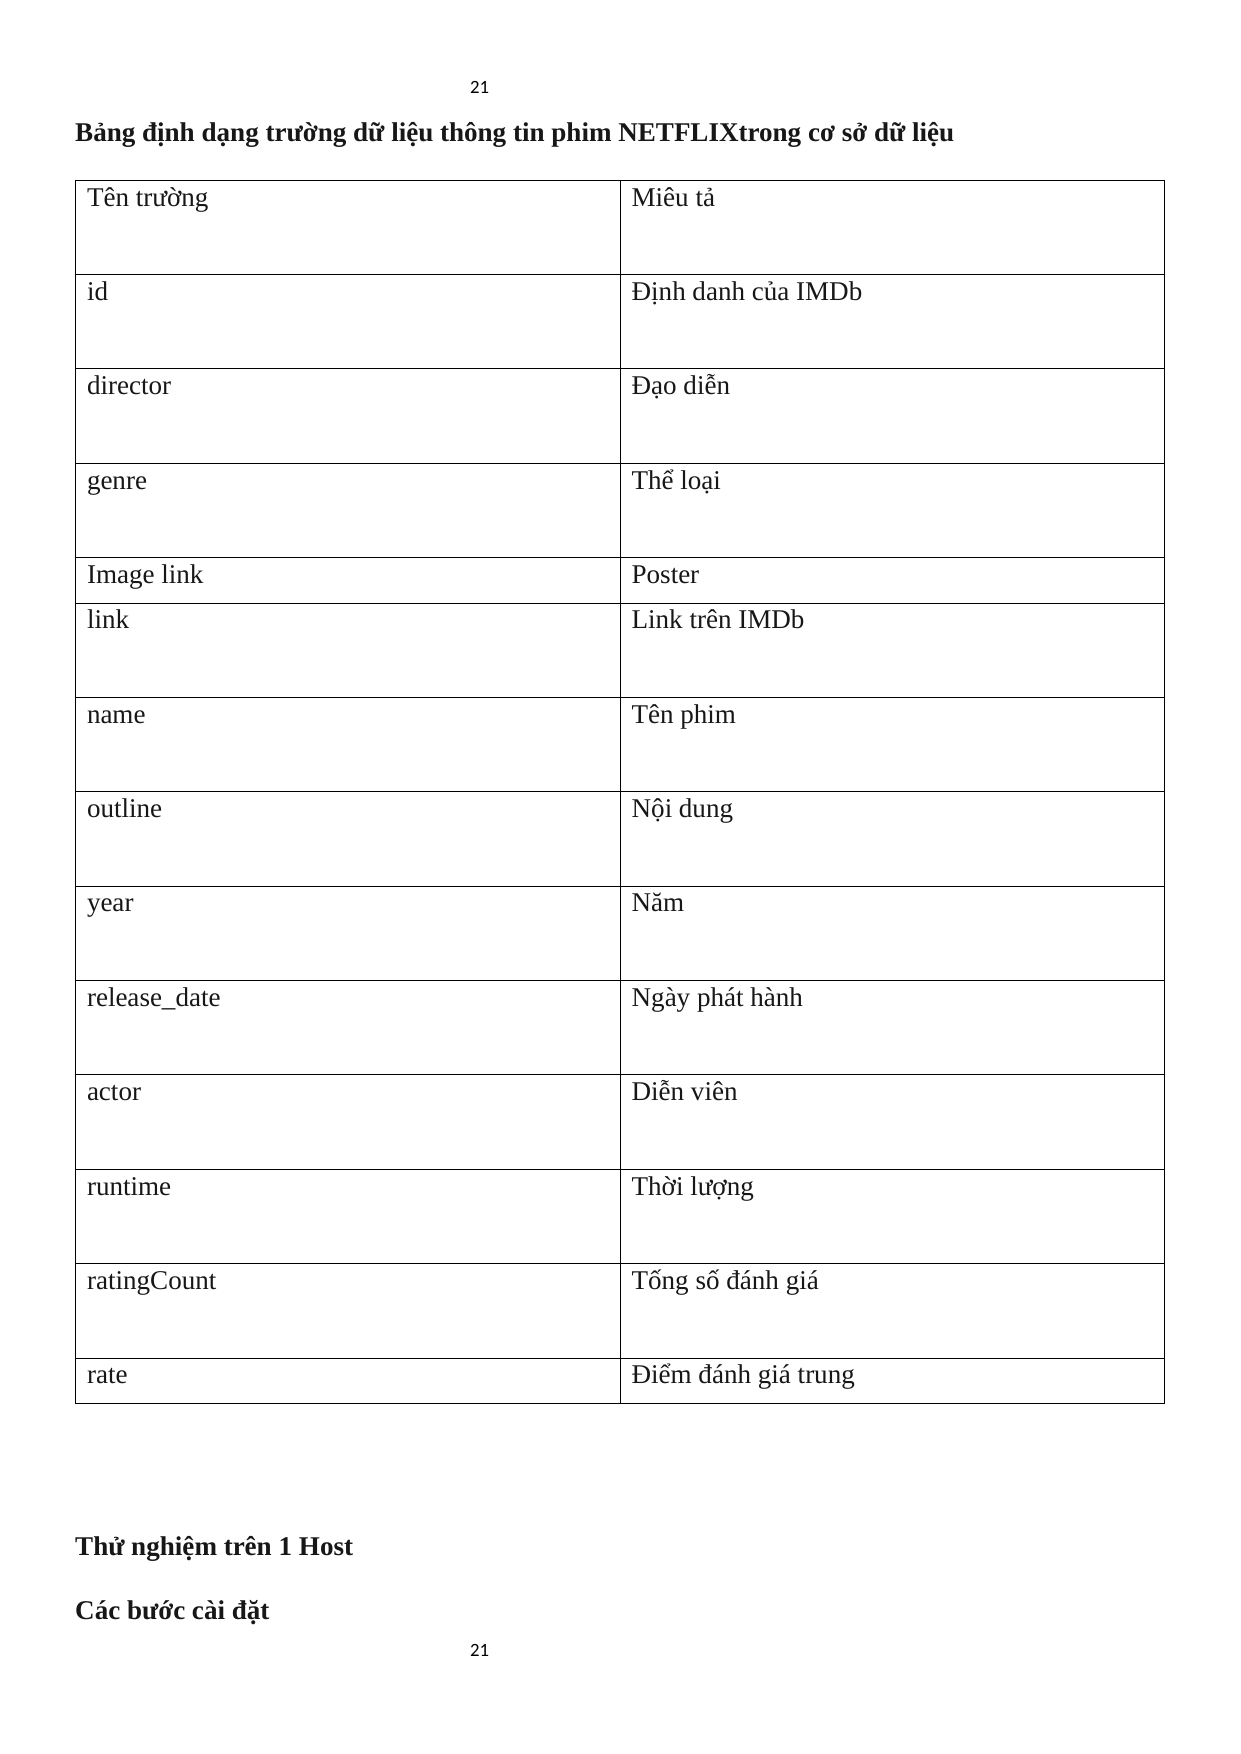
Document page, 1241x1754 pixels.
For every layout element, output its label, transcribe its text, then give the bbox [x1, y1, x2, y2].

table_cell Tên phim [621, 698, 1164, 791]
table_cell id [76, 275, 620, 368]
table_cell Định danh của IMDb [621, 275, 1164, 368]
table_cell genre [76, 464, 620, 557]
table_cell Thời lượng [621, 1170, 1164, 1263]
table_cell Nội dung [621, 792, 1164, 886]
table_cell Thể loại [621, 464, 1164, 557]
table_header Miêu tả [621, 181, 1164, 274]
table_cell link [76, 604, 620, 697]
table_cell Link trên IMDb [621, 604, 1164, 697]
table_cell Image link [76, 558, 620, 602]
table_cell release_date [76, 981, 620, 1074]
table_cell outline [76, 792, 620, 886]
table_cell Ngày phát hành [621, 981, 1164, 1074]
table_cell runtime [76, 1170, 620, 1263]
table_cell Diễn viên [621, 1075, 1164, 1169]
text Các bước cài đặt [75, 1594, 1165, 1625]
table_cell Điểm đánh giá trung [621, 1359, 1164, 1403]
table_cell rate [76, 1359, 620, 1403]
table_header Tên trường [76, 181, 620, 274]
table_cell name [76, 698, 620, 791]
table_cell Poster [621, 558, 1164, 602]
table_cell Tống số đánh giá [621, 1264, 1164, 1357]
text Bảng định dạng trường dữ liệu thông tin phim NETFLIXtrong cơ sở dữ liệu [75, 116, 1165, 147]
table_cell ratingCount [76, 1264, 620, 1357]
table_cell year [76, 887, 620, 980]
table_cell director [76, 369, 620, 463]
table_cell Đạo diễn [621, 369, 1164, 463]
text Thử nghiệm trên 1 Host [75, 1530, 1165, 1562]
table_cell Năm [621, 887, 1164, 980]
table_cell actor [76, 1075, 620, 1169]
